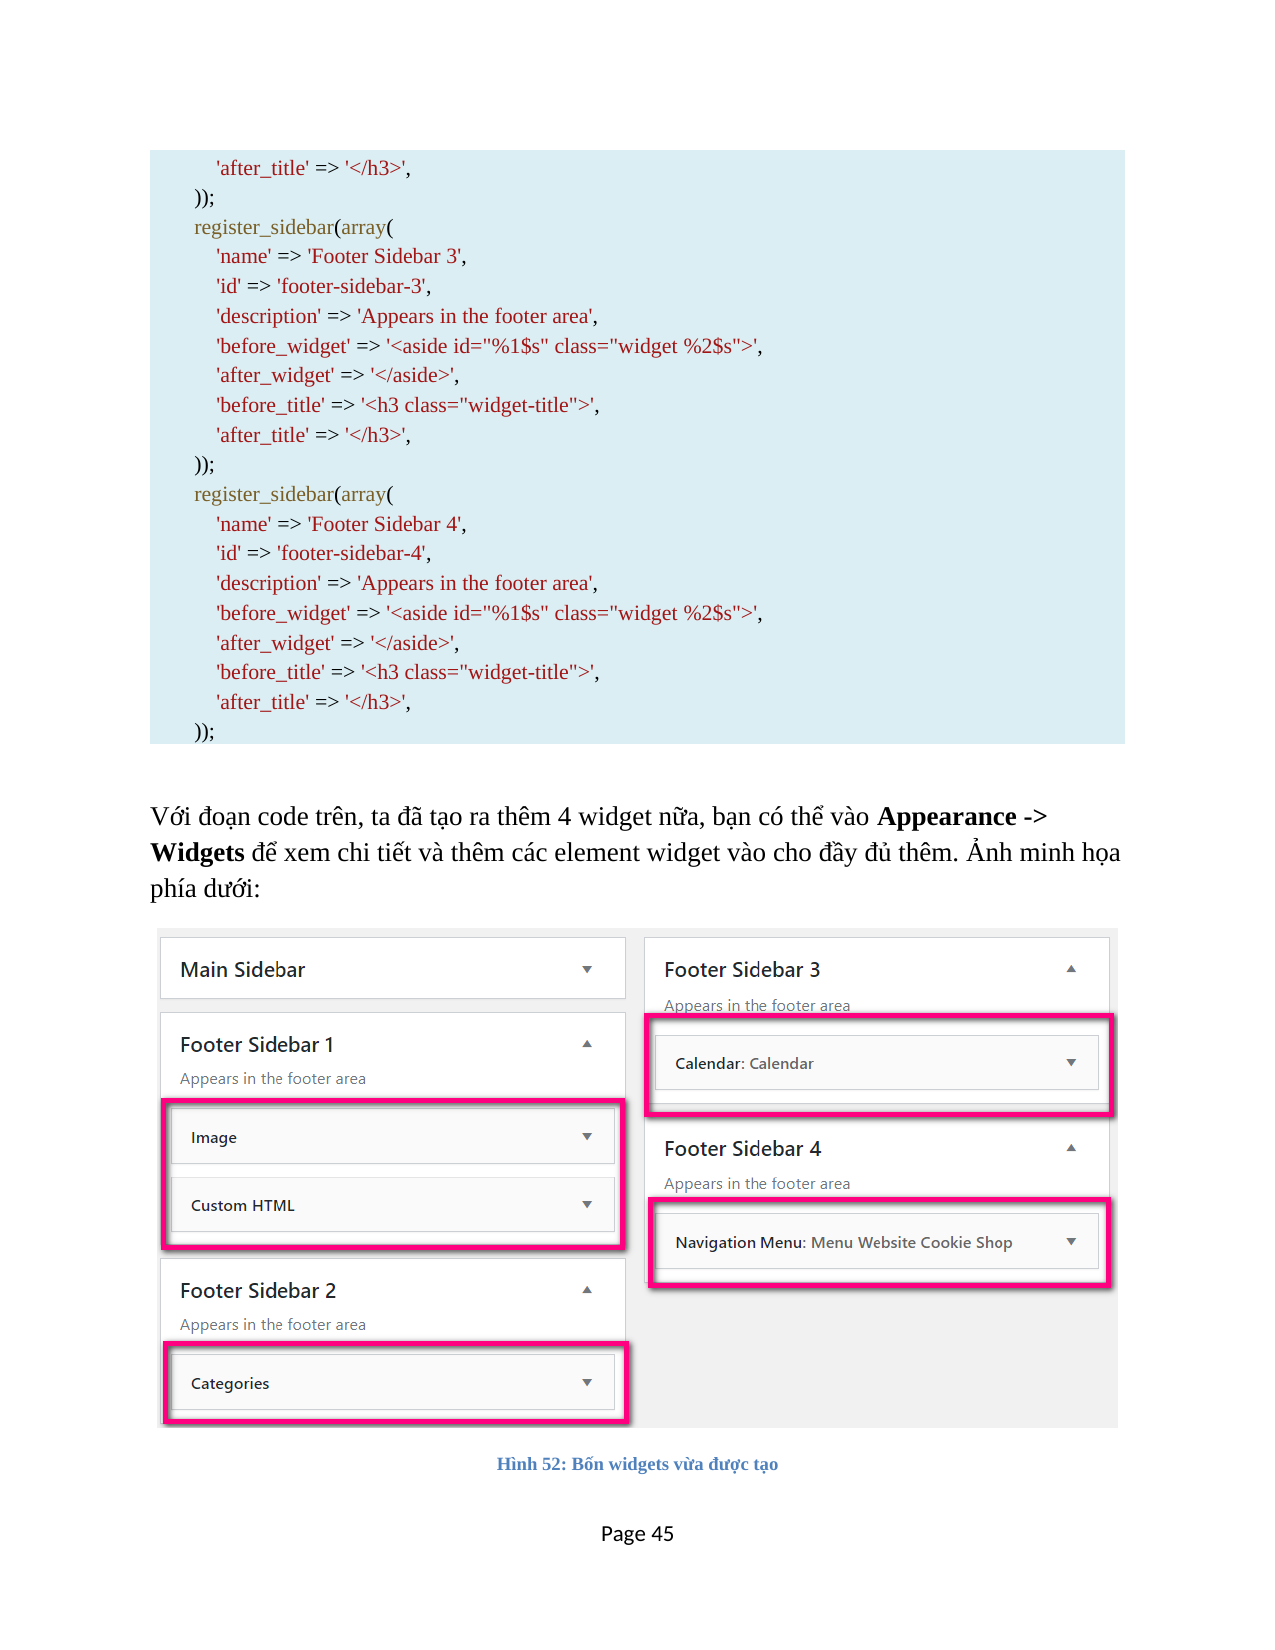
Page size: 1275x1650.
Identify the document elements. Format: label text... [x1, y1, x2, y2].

text 'description' => 'Appears in the footer area', [150, 566, 1125, 595]
text 'id' => 'footer-sidebar-4', [150, 536, 1125, 566]
text 'after_widget' => '</aside>', [150, 358, 1125, 387]
text 'name' => 'Footer Sidebar 3', [150, 239, 1125, 269]
text Hình 52: Bốn widgets vừa được tạo [150, 1453, 1125, 1474]
text register_sidebar(array( [150, 209, 1125, 239]
text )); [150, 714, 1125, 744]
text 'after_widget' => '</aside>', [150, 625, 1125, 655]
text register_sidebar(array( [150, 477, 1125, 506]
text 'before_widget' => '<aside id="%1$s" class="widget %2$s">', [150, 595, 1125, 625]
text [150, 298, 1125, 328]
text )); [150, 180, 1125, 209]
text 'before_title' => '<h3 class="widget-title">', [150, 387, 1125, 417]
text 'before_title' => '<h3 class="widget-title">', [150, 655, 1125, 684]
text 'id' => 'footer-sidebar-3', [150, 269, 1125, 298]
picture [157, 928, 1118, 1428]
text 'after_title' => '</h3>', [150, 150, 1125, 180]
text 'name' => 'Footer Sidebar 4', [150, 506, 1125, 536]
text 'before_widget' => '<aside id="%1$s" class="widget %2$s">', [150, 328, 1125, 358]
text 'after_title' => '</h3>', [150, 417, 1125, 447]
text )); [150, 447, 1125, 477]
text Với đoạn code trên, ta đã tạo ra thêm 4 widget nữa, bạn có thể vào Appearance -> Widgets để xem chi tiết và thêm các element widget vào cho đầy đủ thêm. Ảnh minh họa phía dưới: [150, 800, 1125, 903]
text 'after_title' => '</h3>', [150, 684, 1125, 714]
